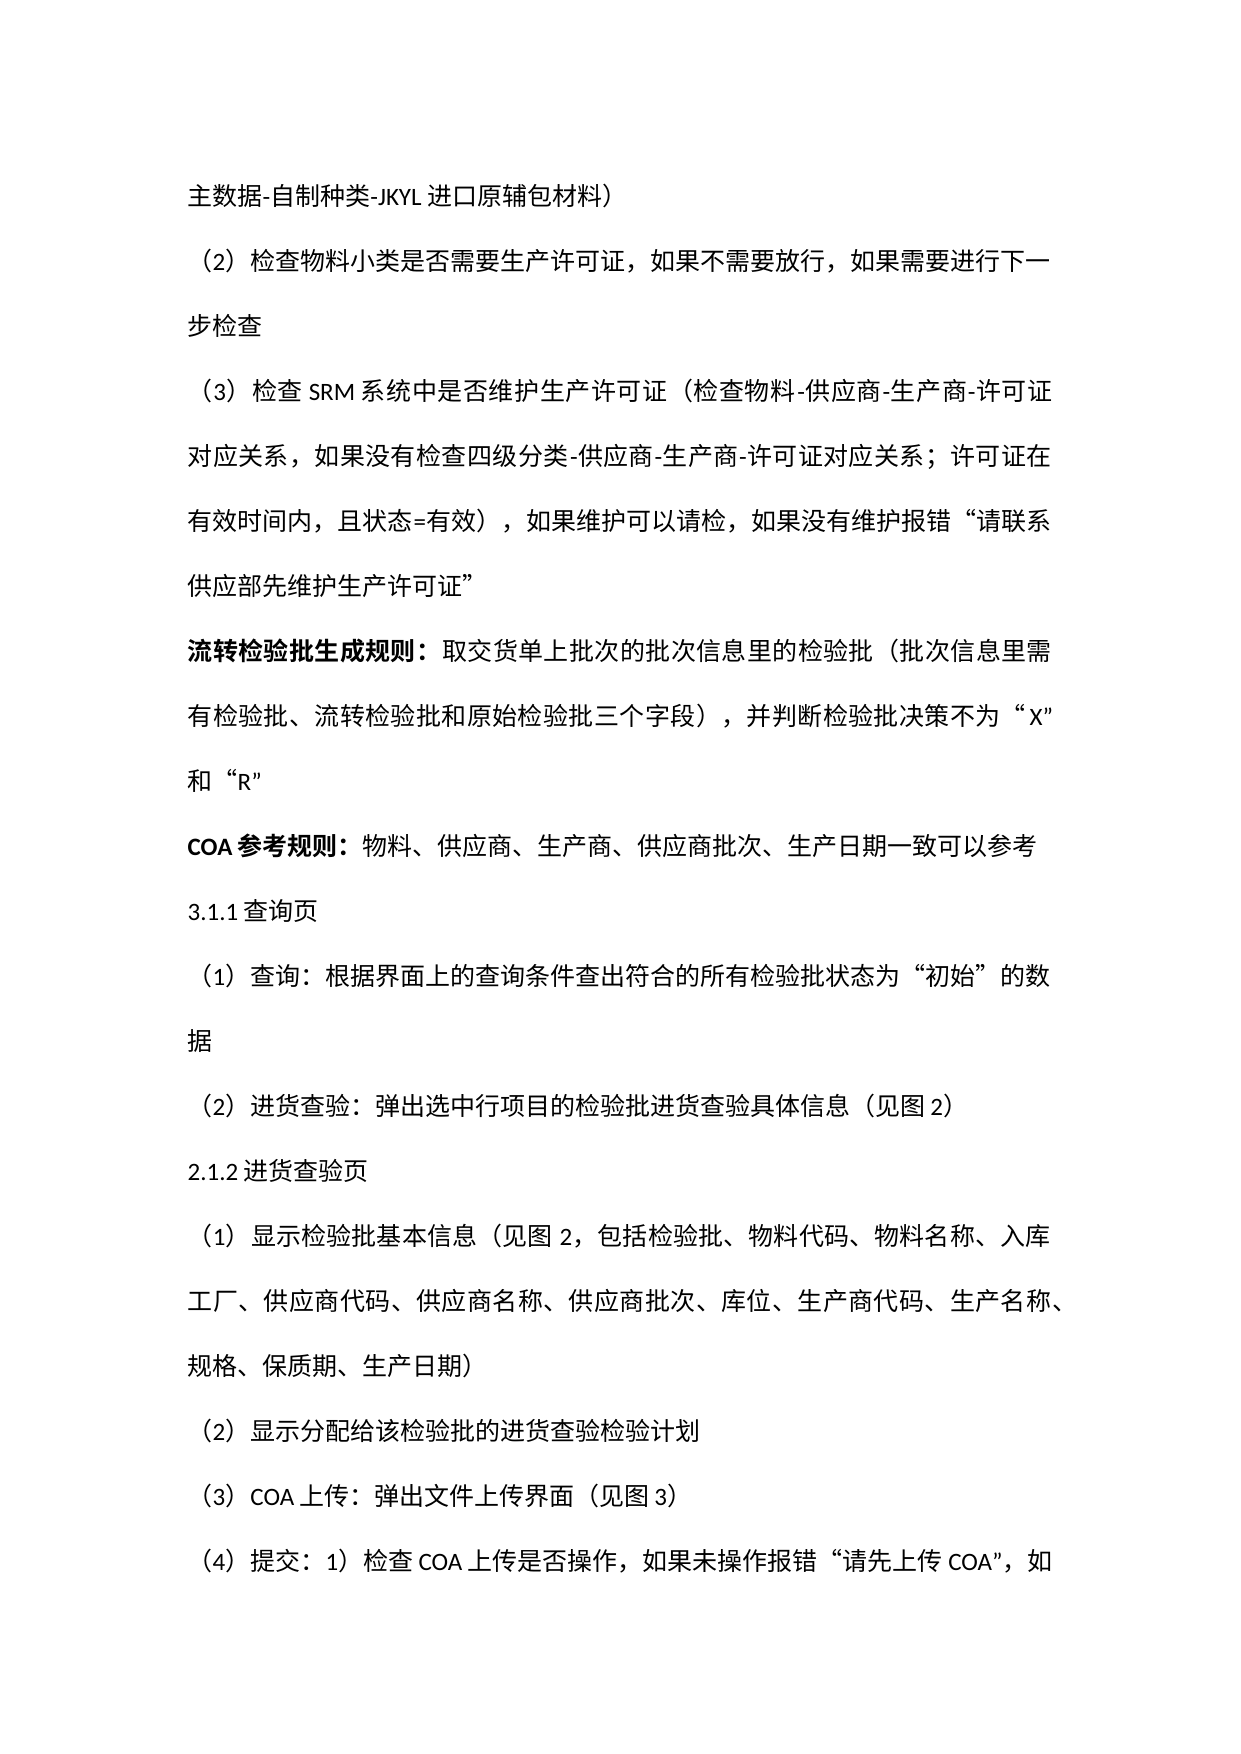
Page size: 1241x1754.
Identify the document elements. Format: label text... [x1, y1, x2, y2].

text 3.1.1查询页 [187, 877, 1053, 942]
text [187, 162, 1053, 227]
text （1）查询：根据界面上的查询条件查出符合的所有检验批状态为“初始”的数据 [187, 942, 1053, 1072]
text （2）显示分配给该检验批的进货查验检验计划 [187, 1397, 1053, 1462]
text （1）显示检验批基本信息（见图2，包括检验批、物料代码、物料名称、入库工厂、供应商代码、供应商名称、供应商批次、库位、生产商代码、生产名称、规格、保质期、生产日期） [187, 1202, 1053, 1397]
text 2.1.2进货查验页 [187, 1137, 1053, 1202]
text （2）进货查验：弹出选中行项目的检验批进货查验具体信息（见图2） [187, 1072, 1053, 1137]
text （3）COA上传：弹出文件上传界面（见图3） [187, 1462, 1053, 1527]
text （2）检查物料小类是否需要生产许可证，如果不需要放行，如果需要进行下一步检查 [187, 227, 1053, 357]
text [187, 1527, 1053, 1592]
text COA参考规则：物料、供应商、生产商、供应商批次、生产日期一致可以参考 [187, 812, 1053, 877]
text （3）检查SRM系统中是否维护生产许可证（检查物料-供应商-生产商-许可证对应关系，如果没有检查四级分类-供应商-生产商-许可证对应关系；许可证在有效时间内，且状态=有效），如果维护可以请检，如果没有维护报错“请联系供应部先维护生产许可证” [187, 357, 1053, 617]
text 流转检验批生成规则：取交货单上批次的批次信息里的检验批（批次信息里需有检验批、流转检验批和原始检验批三个字段），并判断检验批决策不为“X”和“R” [187, 617, 1053, 812]
